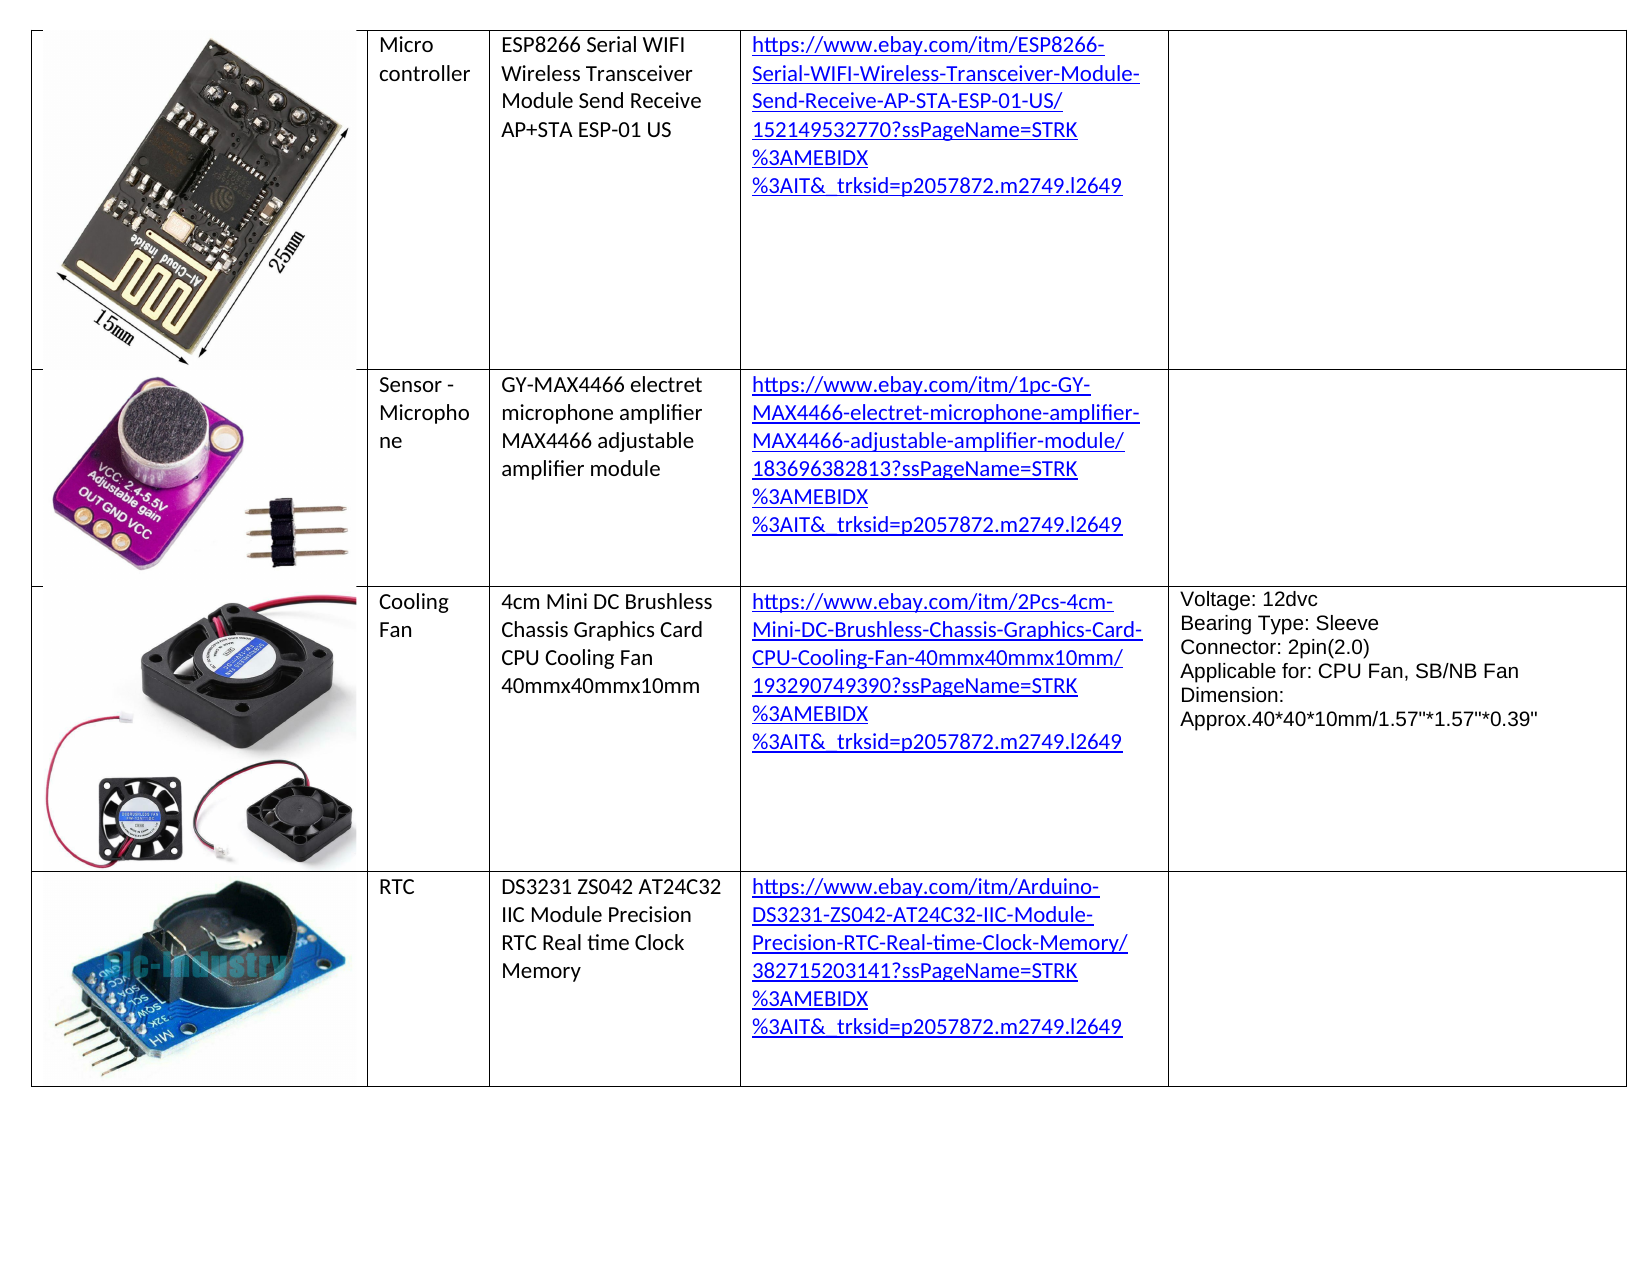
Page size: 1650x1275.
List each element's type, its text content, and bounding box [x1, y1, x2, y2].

table_cell [32, 587, 43, 871]
table_cell Micro controller [368, 31, 489, 369]
table_cell [1169, 872, 1626, 1086]
table_cell 4cm Mini DC Brushless Chassis Graphics Card CPU Cooling Fan 40mmx40mmx10mm [490, 587, 740, 871]
picture [43, 30, 357, 871]
table_cell [357, 31, 367, 369]
table_cell https://www.ebay.com/itm/ESP8266-Serial-WIFI-Wireless-Transceiver-Module-Send-Receive-AP-STA-ESP-01-US/152149532770?ssPageName=STRK%3AMEBIDX%3AIT&_trksid=p2057872.m2749.l2649 [741, 31, 1168, 369]
table_cell [357, 872, 367, 1086]
table_cell https://www.ebay.com/itm/1pc-GY-MAX4466-electret-microphone-amplifier-MAX4466-adjustable-amplifier-module/183696382813?ssPageName=STRK%3AMEBIDX%3AIT&_trksid=p2057872.m2749.l2649 [741, 370, 1168, 586]
picture [43, 872, 357, 1086]
table_cell [32, 370, 43, 586]
table_cell [357, 587, 367, 871]
table_cell Sensor - Microphone [368, 370, 489, 586]
table_cell ESP8266 Serial WIFI Wireless Transceiver Module Send Receive AP+STA ESP-01 US [490, 31, 740, 369]
table_cell Voltage: 12dvc Bearing Type: Sleeve Connector: 2pin(2.0) Applicable for: CPU Fan, SB/NB Fan Dimension: Approx.40*40*10mm/1.57"*1.57"*0.39" [1169, 587, 1626, 871]
table_cell [357, 370, 367, 586]
table_cell DS3231 ZS042 AT24C32 IIC Module Precision RTC Real time Clock Memory [490, 872, 740, 1086]
table_cell [1169, 31, 1626, 369]
table_cell RTC [368, 872, 489, 1086]
table_cell https://www.ebay.com/itm/2Pcs-4cm-Mini-DC-Brushless-Chassis-Graphics-Card-CPU-Cooling-Fan-40mmx40mmx10mm/193290749390?ssPageName=STRK%3AMEBIDX%3AIT&_trksid=p2057872.m2749.l2649 [741, 587, 1168, 871]
table_cell [1169, 370, 1626, 586]
table_cell https://www.ebay.com/itm/Arduino-DS3231-ZS042-AT24C32-IIC-Module-Precision-RTC-Real-time-Clock-Memory/382715203141?ssPageName=STRK%3AMEBIDX%3AIT&_trksid=p2057872.m2749.l2649 [741, 872, 1168, 1086]
table_cell Cooling Fan [368, 587, 489, 871]
table_cell GY-MAX4466 electret microphone amplifier MAX4466 adjustable amplifier module [490, 370, 740, 586]
table_cell [32, 872, 43, 1086]
table_cell [32, 31, 43, 369]
